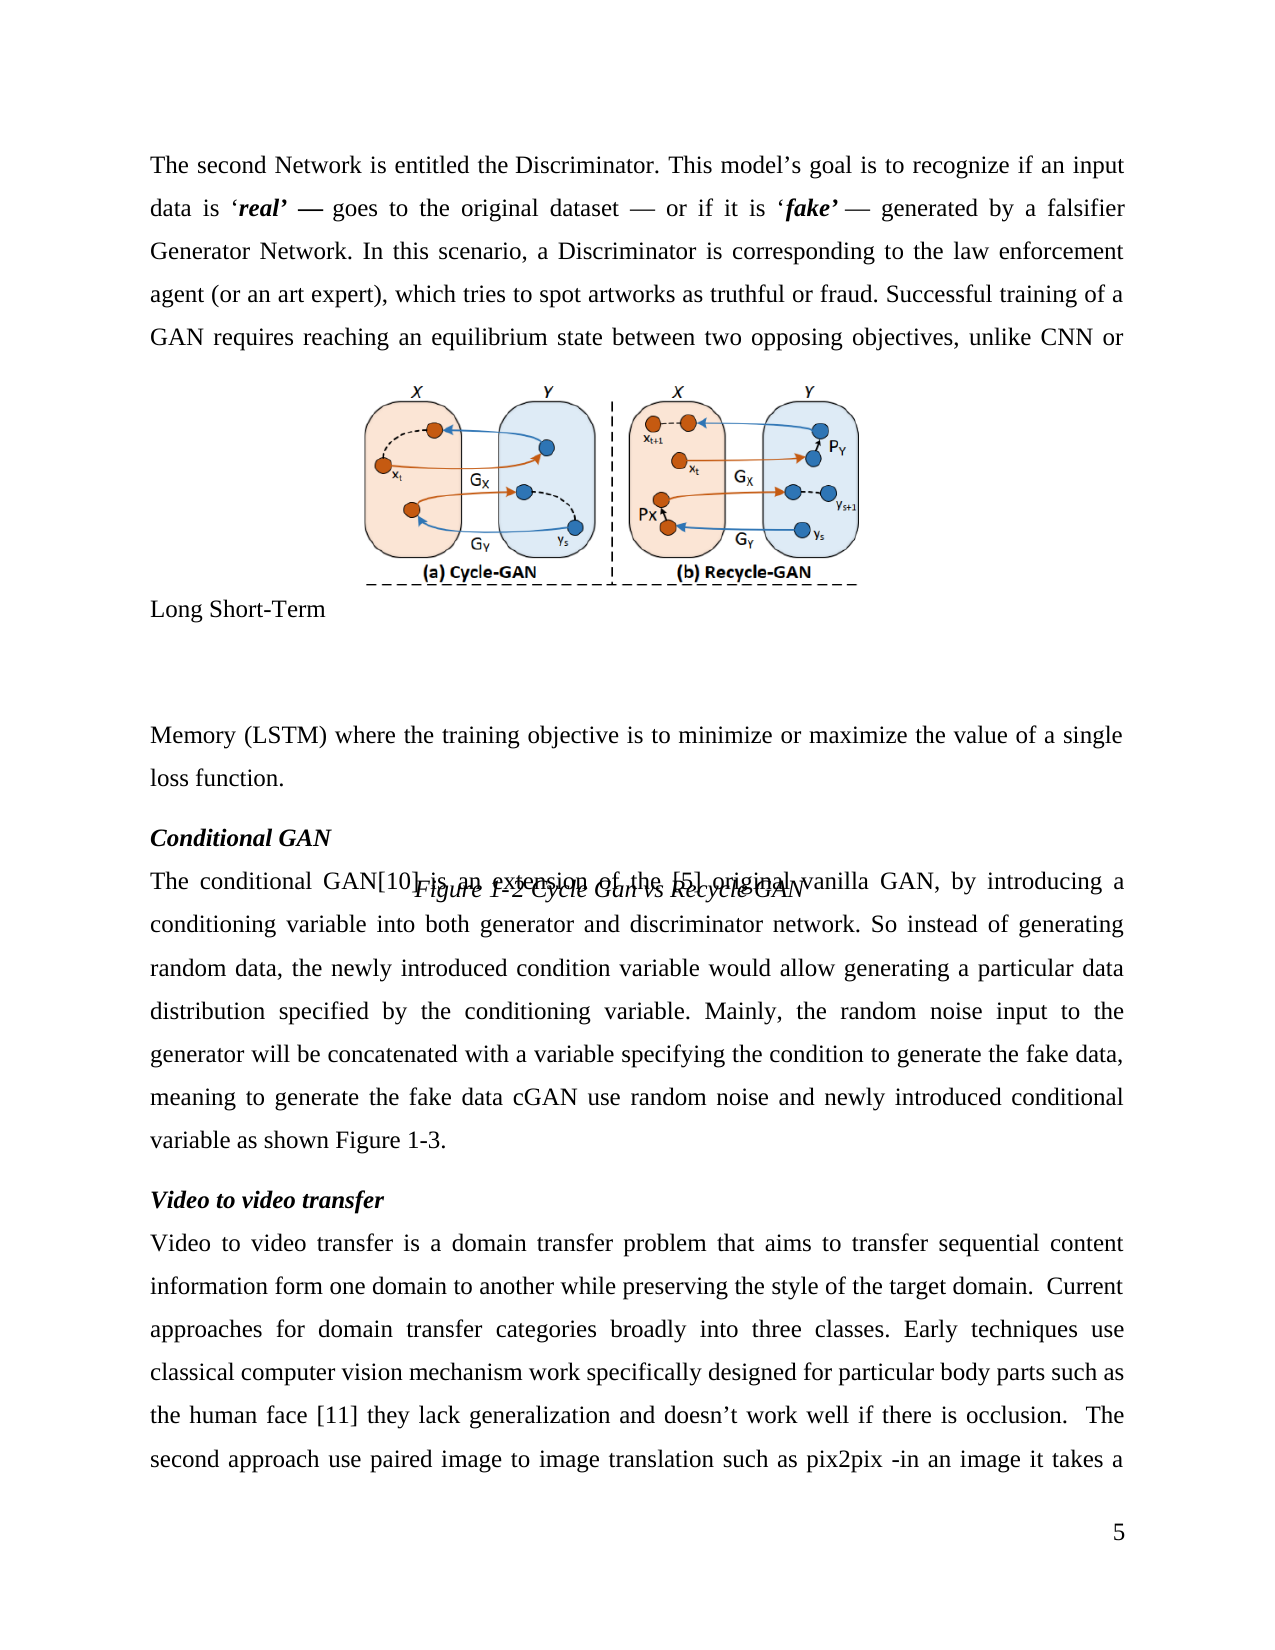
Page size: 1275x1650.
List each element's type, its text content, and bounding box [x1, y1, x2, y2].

text The second Network is entitled the Discriminator. This model’s goal is to recognize if an input data is ‘real’ — goes to the original dataset — or if it is ‘fake’ — generated by a falsifier Generator Network. In this scenario, a Discriminator is corresponding to the law enforcement agent (or an art expert), which tries to spot artworks as truthful or fraud. Successful training of a GAN requires reaching an equilibrium state between two opposing objectives, unlike CNN or Long Short-Term [150, 150, 1125, 623]
subtitle Conditional GAN [150, 823, 1125, 852]
picture [356, 370, 864, 594]
text The conditional GAN[10] is an extension of the [5] original vanilla GAN, by introducing a conditioning variable into both generator and discriminator network. So instead of generating random data, the newly introduced condition variable would allow generating a particular data distribution specified by the conditioning variable. Mainly, the random noise input to the generator will be concatenated with a variable specifying the condition to generate the fake data, meaning to generate the fake data cGAN use random noise and newly introduced conditional variable as shown Figure -. [150, 866, 1125, 1154]
text Memory (LSTM) where the training objective is to minimize or maximize the value of a single loss function. [150, 654, 1125, 792]
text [150, 1228, 1125, 1472]
subtitle Video to video transfer [150, 1185, 1125, 1214]
